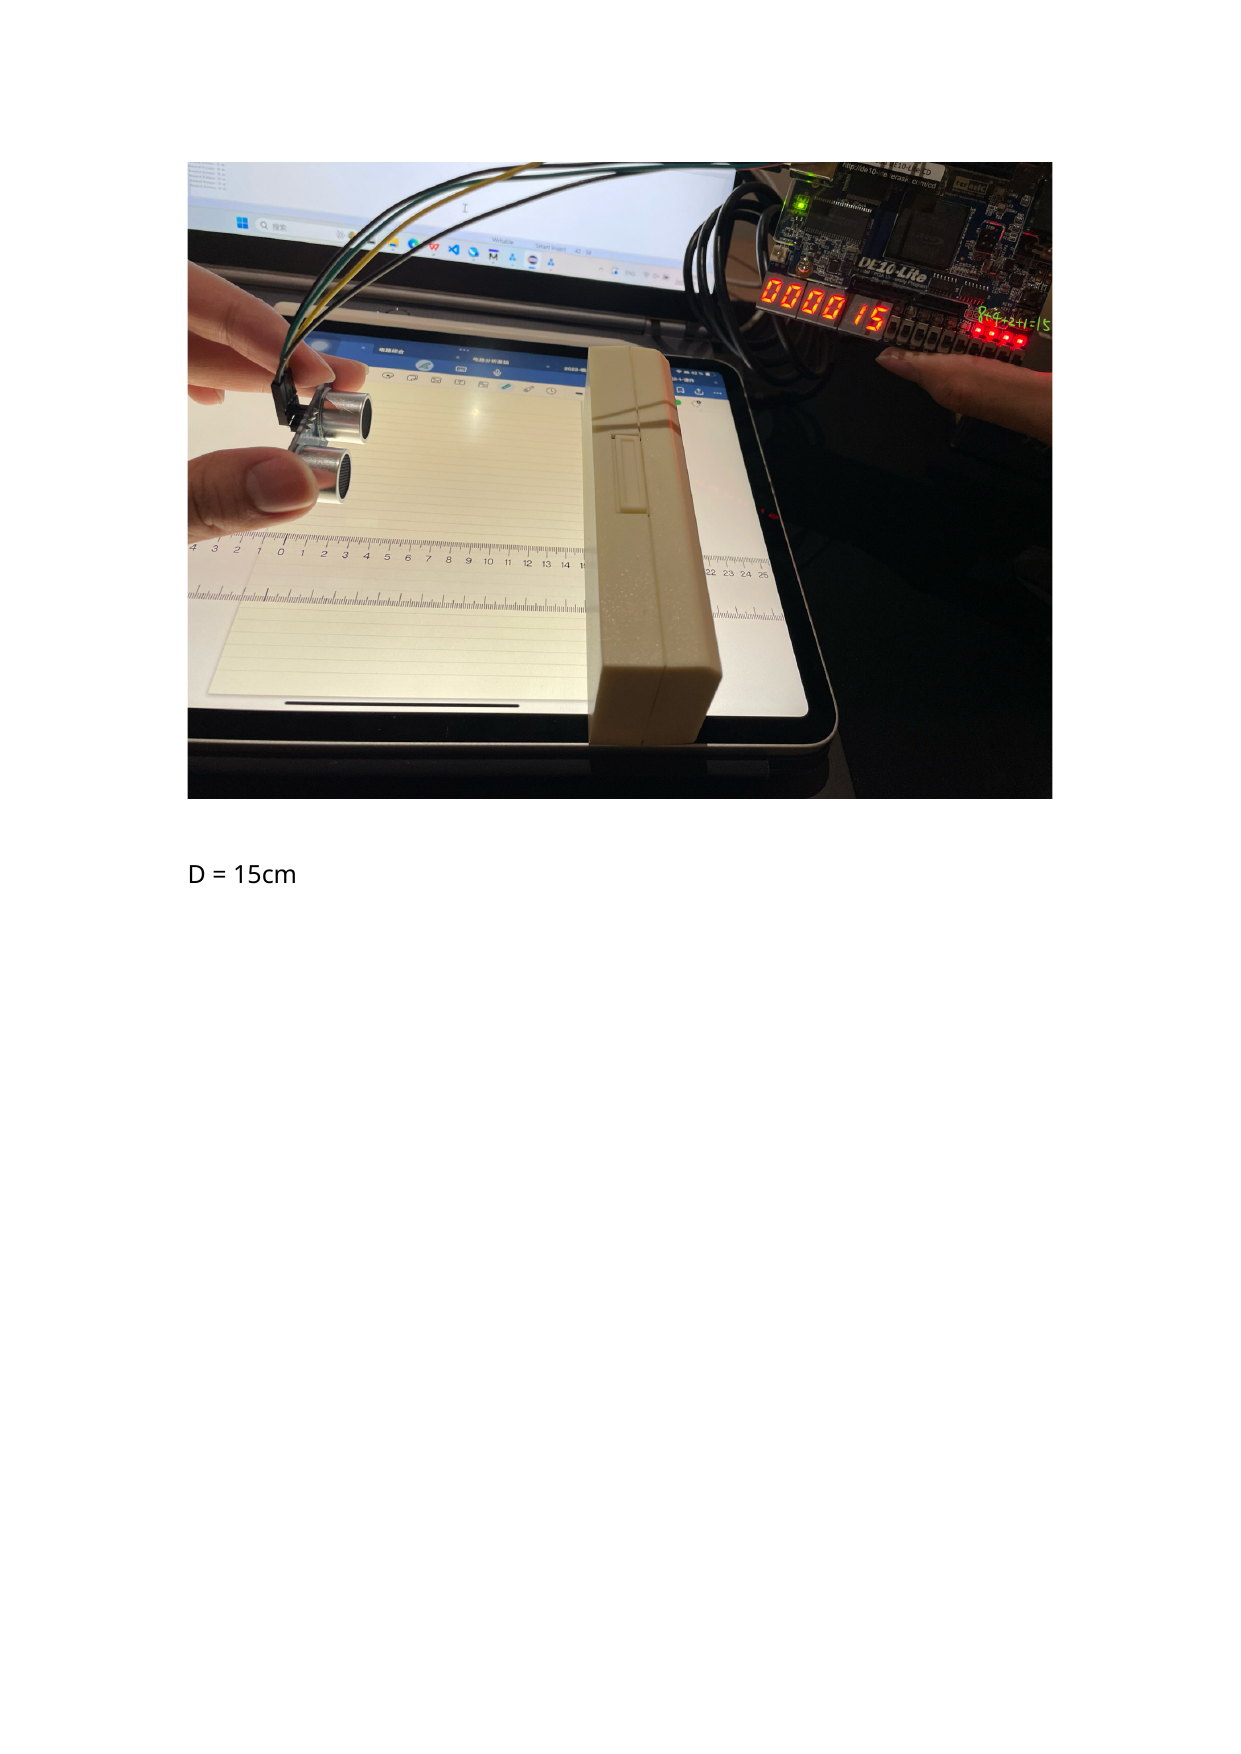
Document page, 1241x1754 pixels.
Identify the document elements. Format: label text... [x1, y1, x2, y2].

picture [187, 162, 1053, 799]
text D = 15cm [187, 841, 1053, 906]
